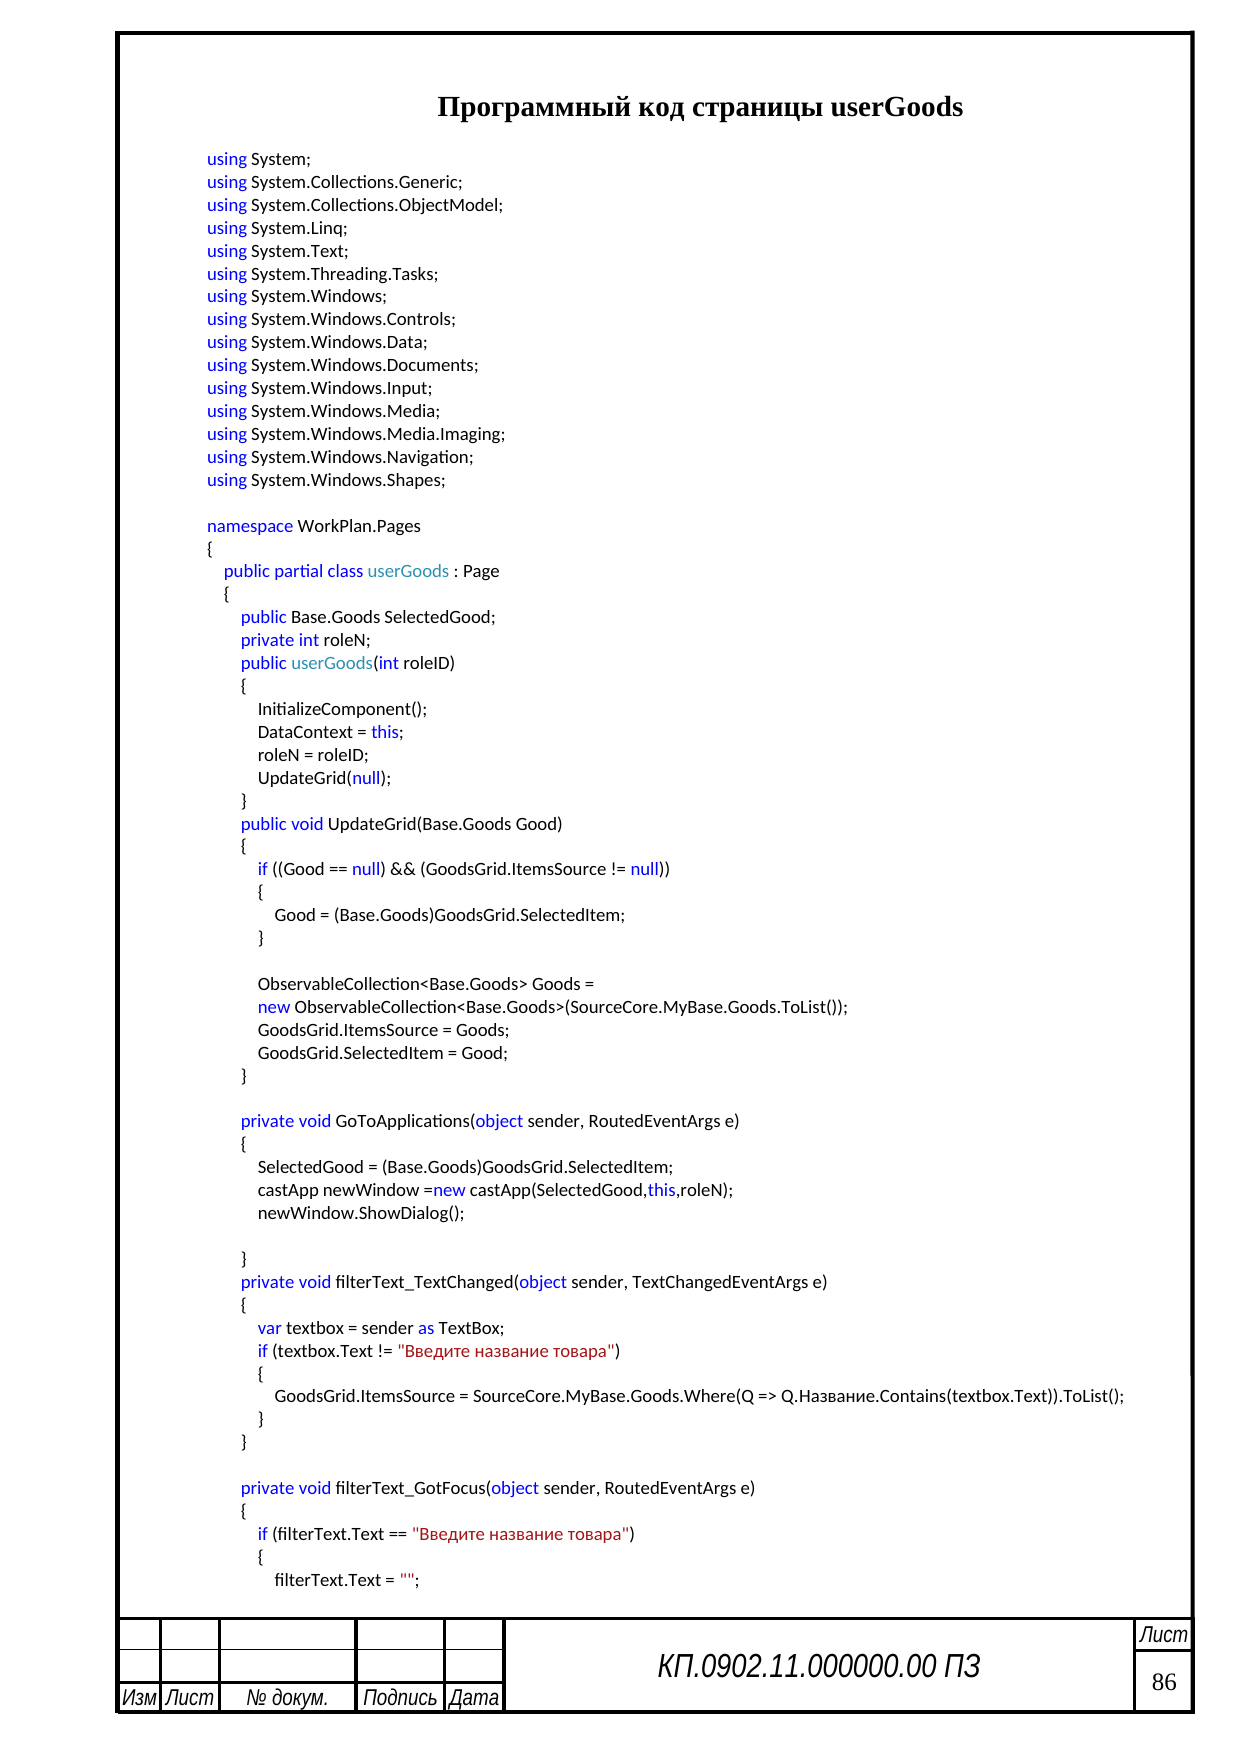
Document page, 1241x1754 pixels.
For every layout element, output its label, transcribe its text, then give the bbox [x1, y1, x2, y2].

text } [118, 1408, 1194, 1431]
text } [118, 1247, 1194, 1270]
text private int roleN; [118, 628, 1194, 651]
text { [118, 1499, 1194, 1522]
text { [118, 583, 1194, 606]
text using System.Text; [118, 239, 1194, 262]
text private void GoToApplications(object sender, RoutedEventArgs e) [118, 1110, 1194, 1133]
text using System.Windows.Shapes; [118, 468, 1194, 491]
text { [118, 835, 1194, 858]
text GoodsGrid.ItemsSource = Goods; [118, 1018, 1194, 1041]
text using System.Windows.Documents; [118, 353, 1194, 376]
text private void filterText_GotFocus(object sender, RoutedEventArgs e) [118, 1476, 1194, 1499]
text { [118, 1293, 1194, 1316]
text newWindow.ShowDialog(); [118, 1201, 1194, 1224]
text { [118, 1545, 1194, 1568]
text GoodsGrid.SelectedItem = Good; [118, 1041, 1194, 1064]
text using System.Windows.Data; [118, 331, 1194, 353]
text DataContext = this; [118, 720, 1194, 743]
text using System.Windows; [118, 285, 1194, 308]
text { [118, 1362, 1194, 1385]
text { [118, 537, 1194, 560]
text { [118, 674, 1194, 697]
text namespace WorkPlan.Pages [118, 514, 1194, 537]
text using System.Windows.Navigation; [118, 445, 1194, 468]
text SelectedGood = (Base.Goods)GoodsGrid.SelectedItem; [118, 1156, 1194, 1178]
text Программный код страницы userGoods [236, 89, 1164, 122]
text using System.Windows.Media; [118, 399, 1194, 422]
text castApp newWindow =new castApp(SelectedGood,this,roleN); [118, 1178, 1194, 1201]
text using System.Linq; [118, 216, 1194, 239]
text using System.Windows.Input; [118, 376, 1194, 399]
text using System.Windows.Media.Imaging; [118, 422, 1194, 445]
text public userGoods(int roleID) [118, 651, 1194, 674]
text using System; [118, 147, 1194, 170]
text using System.Threading.Tasks; [118, 262, 1194, 285]
text new ObservableCollection<Base.Goods>(SourceCore.MyBase.Goods.ToList()); [118, 995, 1194, 1018]
text if (filterText.Text == "Введите название товара") [118, 1522, 1194, 1545]
text { [118, 881, 1194, 903]
text InitializeComponent(); [118, 697, 1194, 720]
text using System.Windows.Controls; [118, 308, 1194, 331]
text UpdateGrid(null); [118, 766, 1194, 789]
text } [118, 1431, 1194, 1453]
text using System.Collections.Generic; [118, 170, 1194, 193]
text public Base.Goods SelectedGood; [118, 606, 1194, 628]
text filterText.Text = ""; [118, 1568, 1194, 1591]
text Good = (Base.Goods)GoodsGrid.SelectedItem; [118, 903, 1194, 926]
text GoodsGrid.ItemsSource = SourceCore.MyBase.Goods.Where(Q => Q.Название.Contains(textbox.Text)).ToList(); [118, 1385, 1194, 1408]
text { [118, 1133, 1194, 1156]
text if (textbox.Text != "Введите название товара") [118, 1339, 1194, 1362]
text public partial class userGoods : Page [118, 560, 1194, 583]
text var textbox = sender as TextBox; [118, 1316, 1194, 1339]
text if ((Good == null) && (GoodsGrid.ItemsSource != null)) [118, 858, 1194, 881]
text using System.Collections.ObjectModel; [118, 193, 1194, 216]
text } [118, 1064, 1194, 1087]
text ObservableCollection<Base.Goods> Goods = [118, 972, 1194, 995]
text roleN = roleID; [118, 743, 1194, 766]
text } [118, 926, 1194, 949]
text } [118, 789, 1194, 812]
text public void UpdateGrid(Base.Goods Good) [118, 812, 1194, 835]
text private void filterText_TextChanged(object sender, TextChangedEventArgs e) [118, 1270, 1194, 1293]
